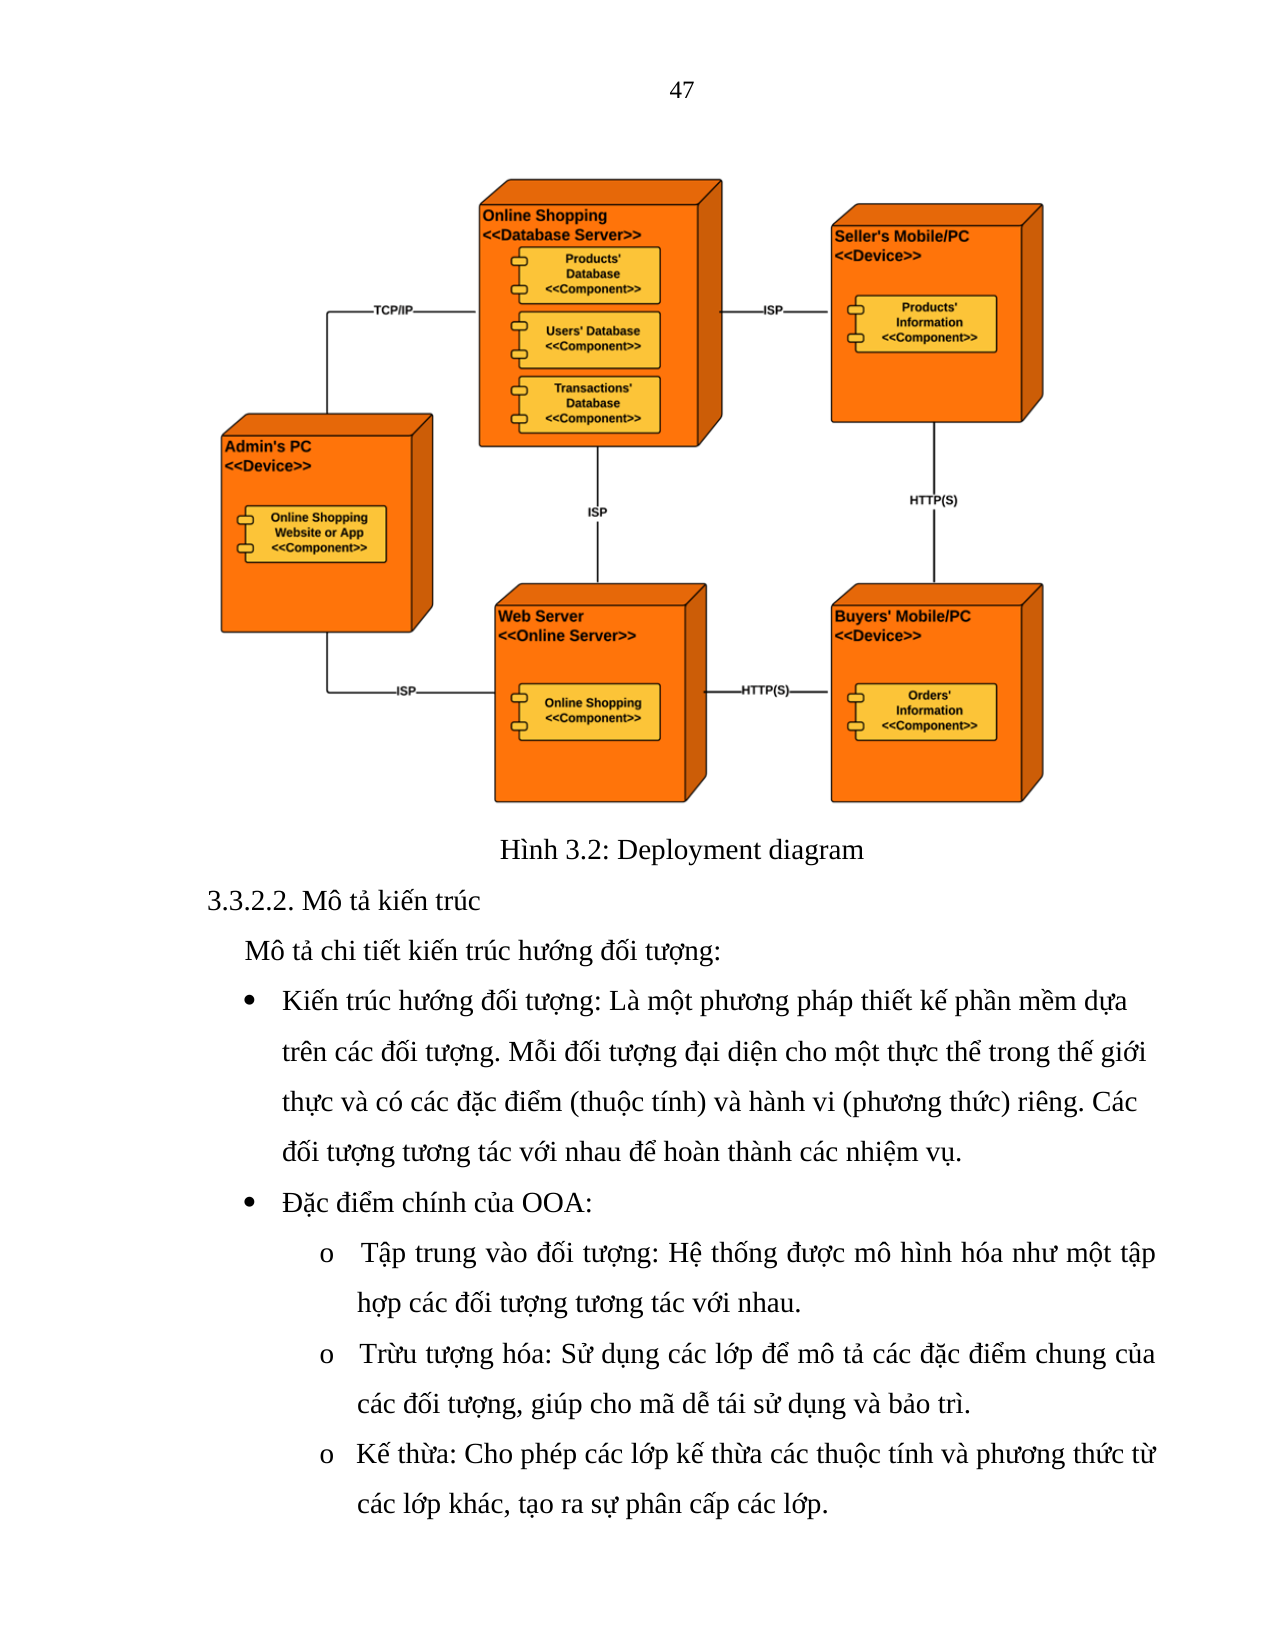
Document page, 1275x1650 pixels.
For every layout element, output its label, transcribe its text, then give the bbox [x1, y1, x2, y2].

list Kiến trúc hướng đối tượng: Là một phương pháp thiết kế phần mềm dựa trên các đối tượng. Mỗi đối tượng đại diện cho một thực thể trong thế giới thực và có các đặc điểm (thuộc tính) và hành vi (phương thức) riêng. Các đối tượng tương tác với nhau để hoàn thành các nhiệm vụ. [244, 983, 1157, 1168]
list Đặc điểm chính của OOA: [244, 1185, 1157, 1218]
text o Kế thừa: Cho phép các lớp kế thừa các thuộc tính và phương thức từ các lớp khác, tạo ra sự phân cấp các lớp. [319, 1436, 1157, 1520]
text Hình 3.2: Deployment diagram [207, 832, 1157, 866]
text Mô tả chi tiết kiến trúc hướng đối tượng: [207, 933, 1157, 967]
subtitle 3.3.2.2. Mô tả kiến trúc [207, 883, 1157, 916]
text o Tập trung vào đối tượng: Hệ thống được mô hình hóa như một tập hợp các đối tượng tương tác với nhau. [319, 1235, 1157, 1319]
picture [206, 163, 1059, 818]
text o Trừu tượng hóa: Sử dụng các lớp để mô tả các đặc điểm chung của các đối tượng, giúp cho mã dễ tái sử dụng và bảo trì. [319, 1336, 1157, 1419]
